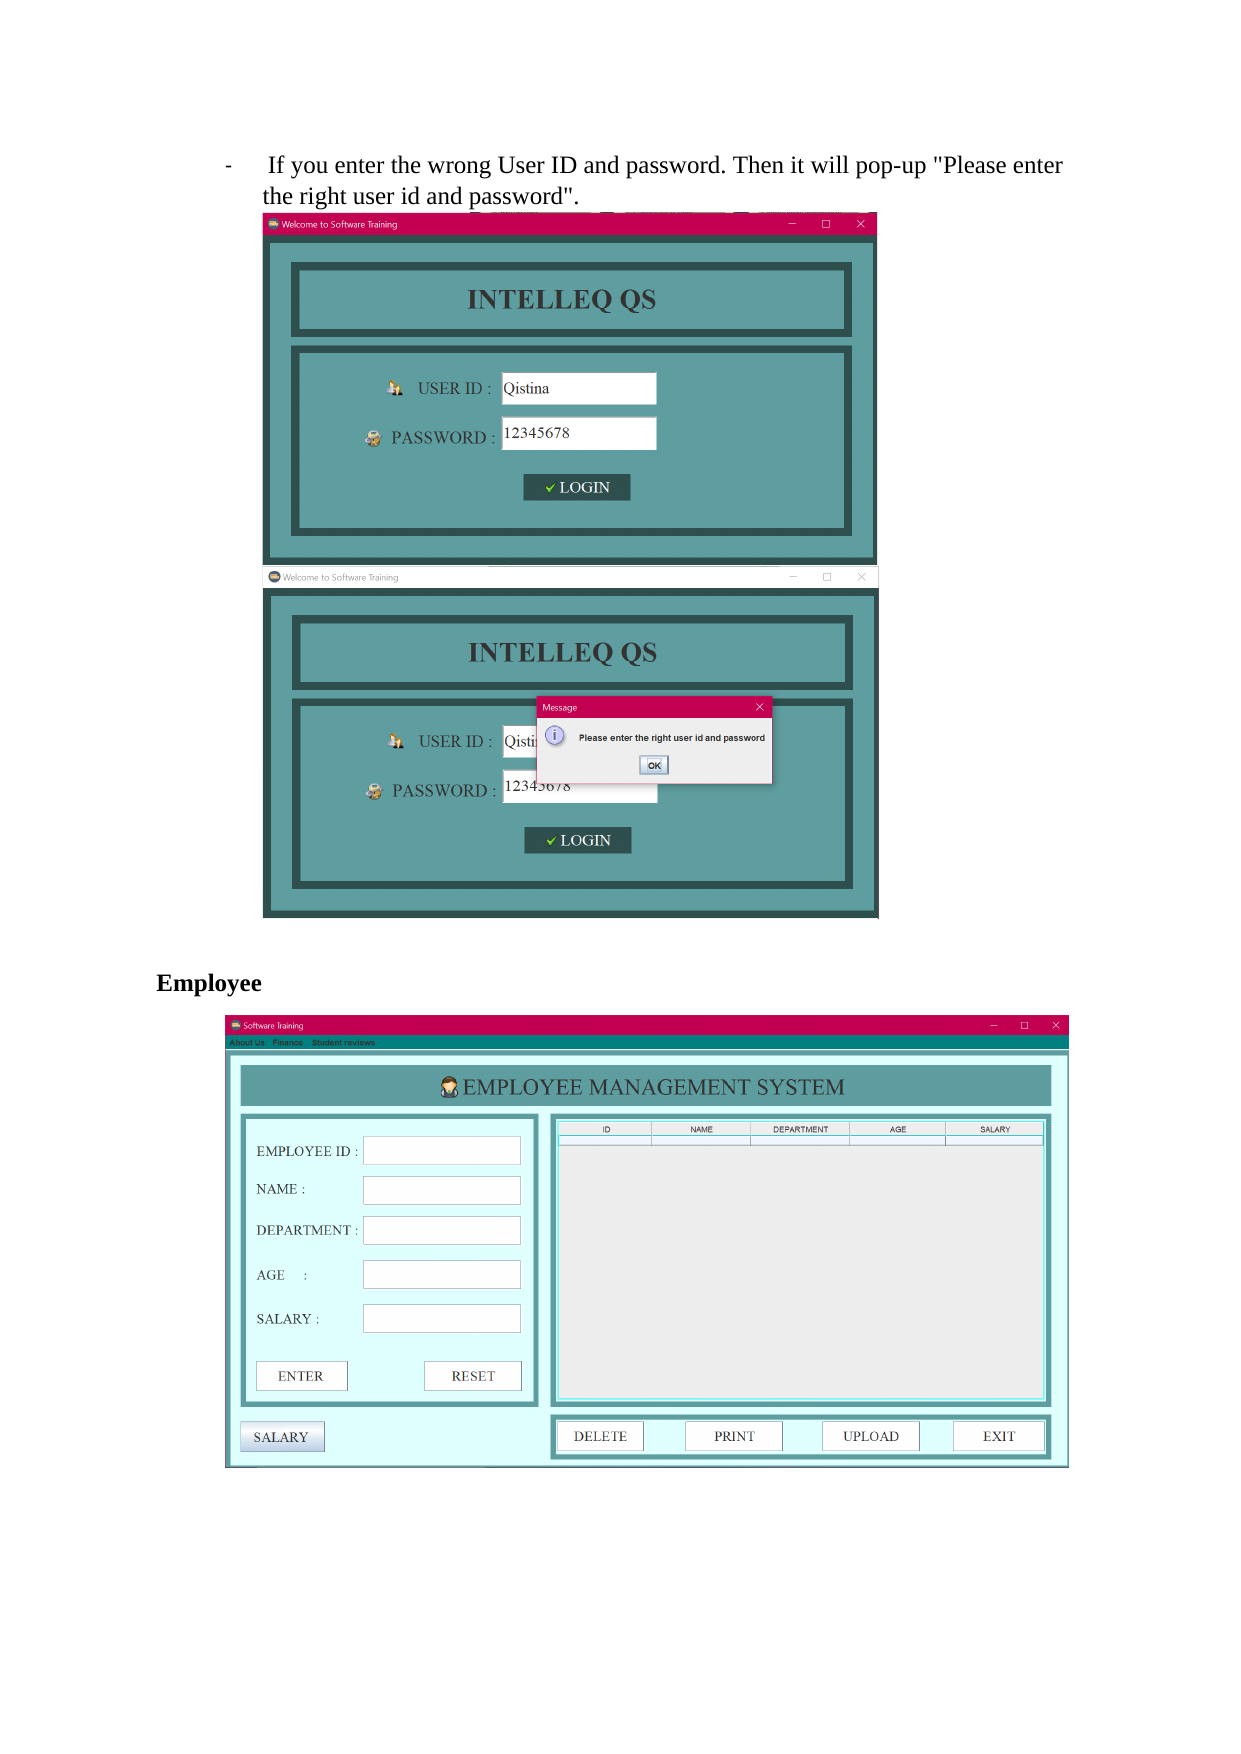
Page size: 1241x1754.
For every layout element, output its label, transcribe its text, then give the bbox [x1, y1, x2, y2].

text Employee [150, 968, 1090, 997]
picture [262, 566, 880, 919]
picture [262, 212, 878, 565]
picture [225, 1015, 1069, 1468]
